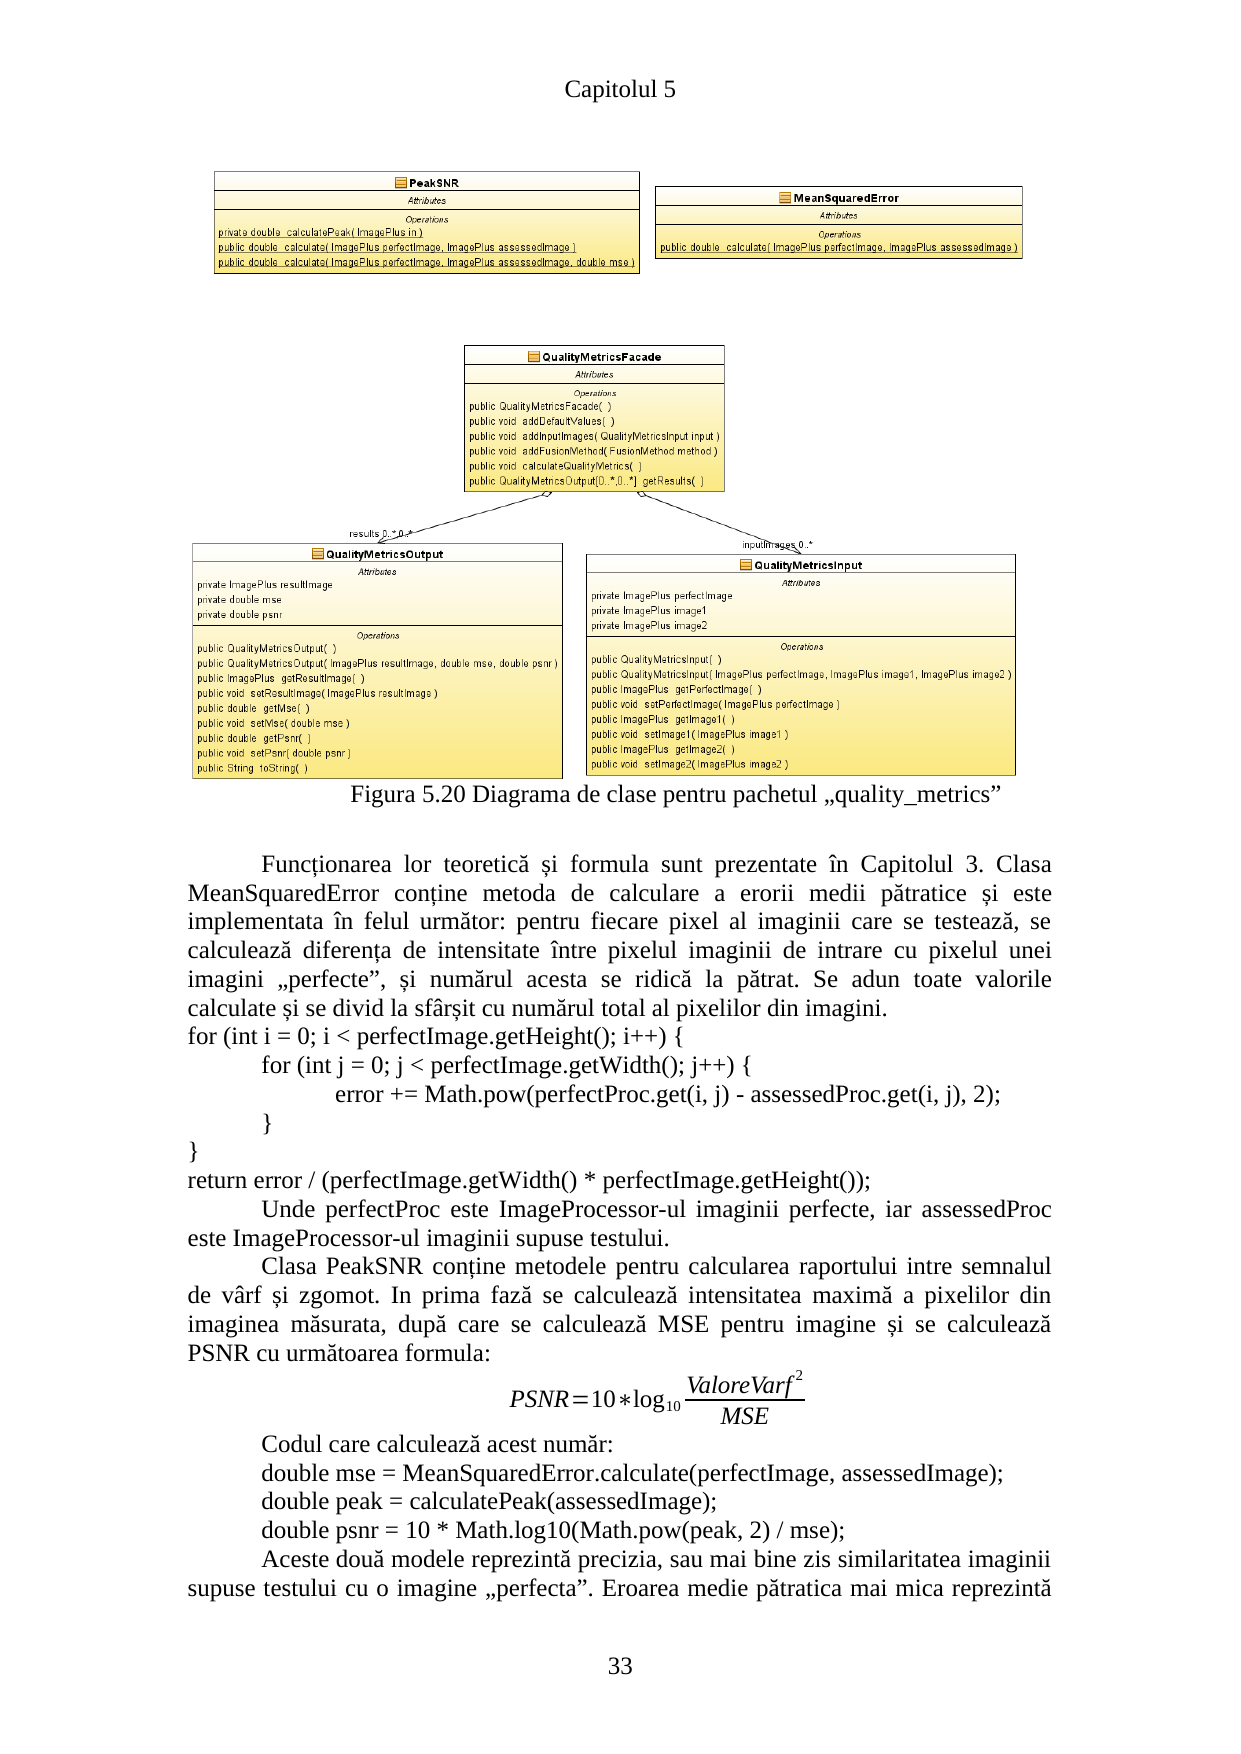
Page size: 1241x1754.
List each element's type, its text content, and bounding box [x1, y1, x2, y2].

text return error / (perfectImage.getWidth() * perfectImage.getHeight()); [187, 1165, 1053, 1194]
text double peak = calculatePeak(assessedImage); [187, 1486, 1053, 1515]
text double mse = MeanSquaredError.calculate(perfectImage, assessedImage); [187, 1458, 1053, 1486]
text Funcționarea lor teoretică și formula sunt prezentate în Capitolul 3. Clasa MeanSquaredError conține metoda de calculare a erorii medii pătratice și este implementata în felul următor: pentru fiecare pixel al imaginii care se testează, se calculează diferența de intensitate între pixelul imaginii de intrare cu pixelul unei imagini „perfecte”, și numărul acesta se ridică la pătrat. Se adun toate valorile calculate și se divid la sfârșit cu numărul total al pixelilor din imagini. [187, 849, 1053, 1021]
text } [187, 1108, 1053, 1136]
text double psnr = 10 * Math.log10(Math.pow(peak, 2) / mse); [187, 1515, 1053, 1544]
text Codul care calculează acest număr: [187, 1429, 1053, 1458]
text Figura 5.9 Diagrama de clase pentru pachetul „quality_metrics” [299, 779, 1053, 808]
text Clasa PeakSNR conține metodele pentru calcularea raportului intre semnalul de vârf și zgomot. In prima fază se calculează intensitatea maximă a pixelilor din imaginea măsurata, după care se calculează MSE pentru imagine și se calculează PSNR cu următoarea formula: [187, 1251, 1053, 1366]
text for (int j = 0; j < perfectImage.getWidth(); j++) { [187, 1050, 1053, 1079]
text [187, 1544, 1053, 1601]
picture [192, 150, 1048, 779]
text } [187, 1136, 1053, 1165]
text error += Math.pow(perfectProc.get(i, j) - assessedProc.get(i, j), 2); [261, 1079, 1053, 1108]
text for (int i = 0; i < perfectImage.getHeight(); i++) { [187, 1021, 1053, 1050]
text Unde perfectProc este ImageProcessor-ul imaginii perfecte, iar assessedProc este ImageProcessor-ul imaginii supuse testului. [187, 1194, 1053, 1251]
